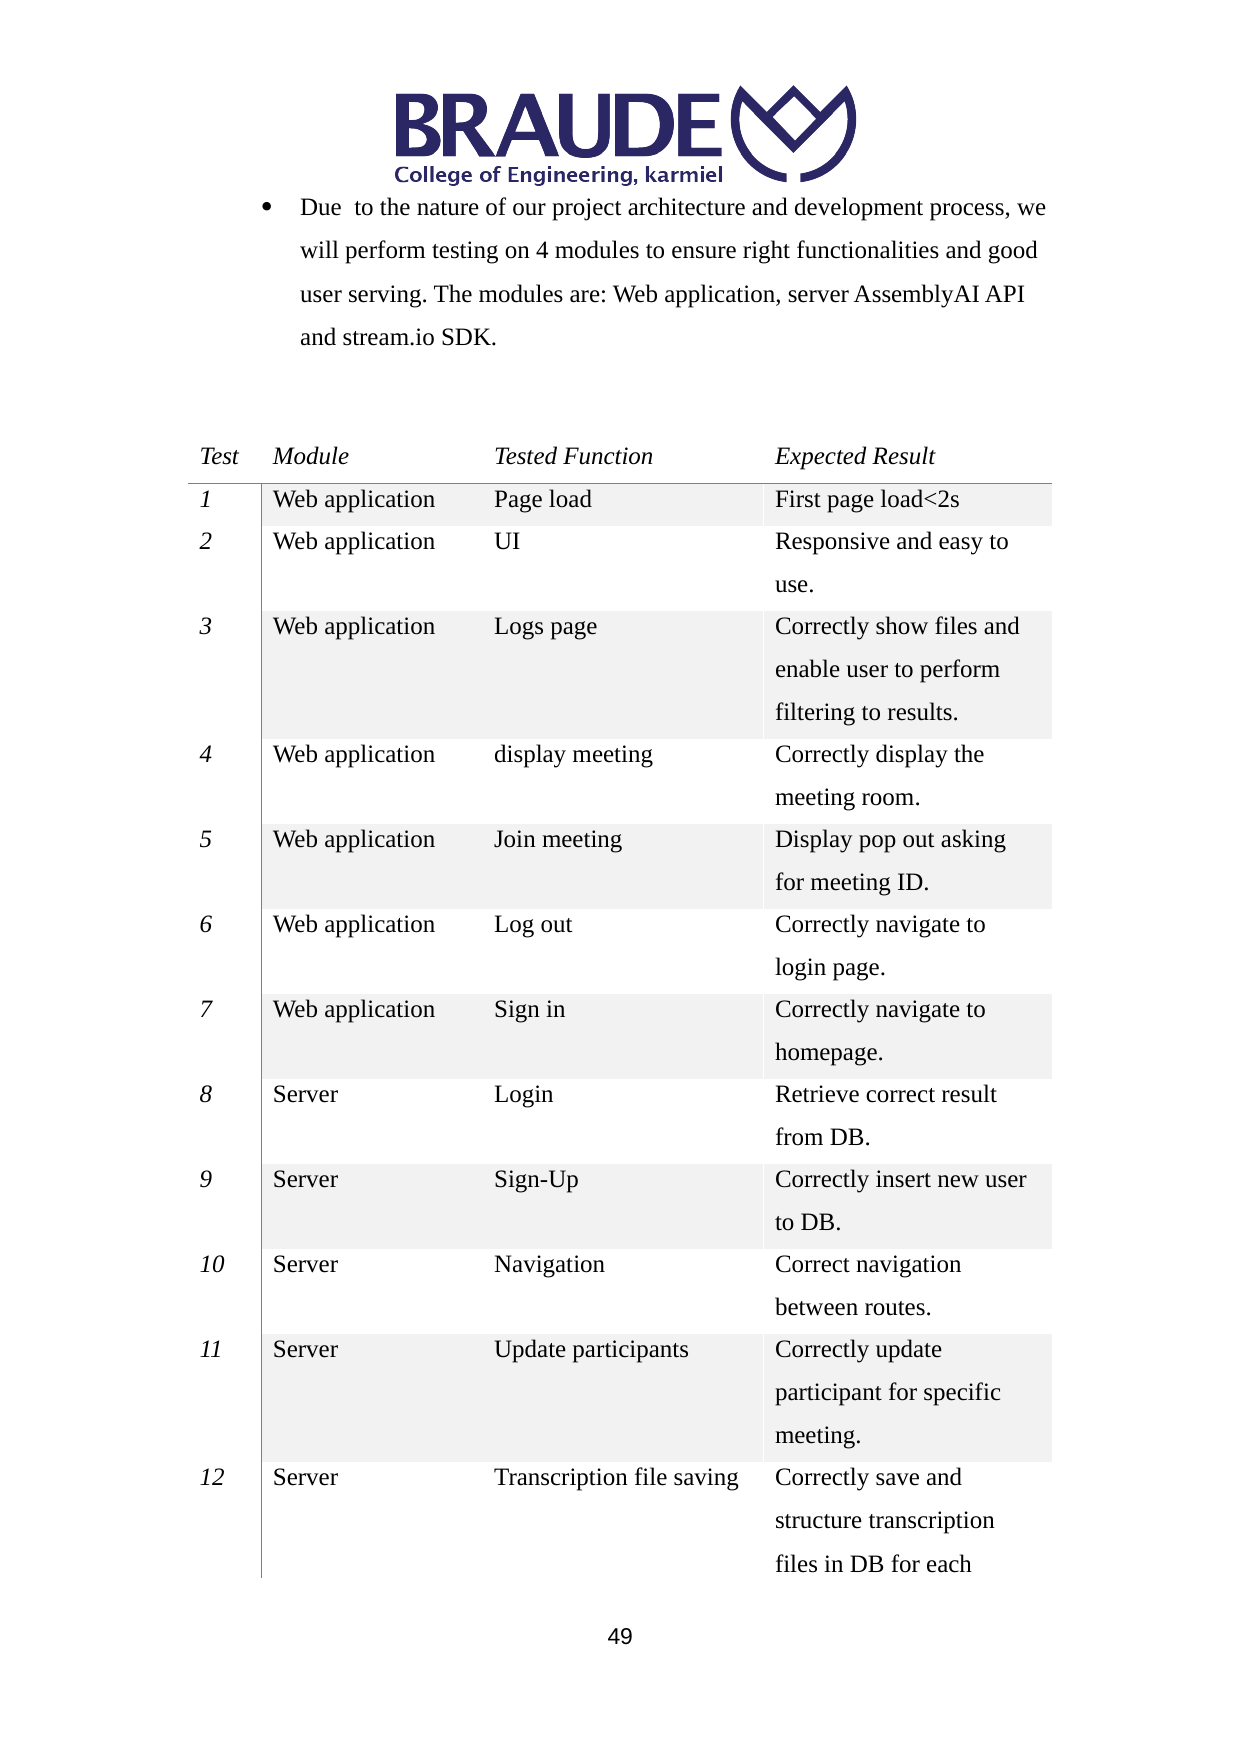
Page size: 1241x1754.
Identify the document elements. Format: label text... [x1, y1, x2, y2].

table_cell Server [262, 1164, 483, 1249]
table_cell display meeting [483, 739, 763, 824]
table_cell Transcription file saving [483, 1463, 763, 1577]
table_header Test [188, 441, 261, 483]
table_header Module [261, 441, 483, 483]
table_cell Server [262, 1249, 483, 1334]
table_cell Navigation [483, 1249, 763, 1334]
table_cell Display pop out asking for meeting ID. [764, 824, 1052, 909]
table_cell 2 [188, 526, 261, 611]
table_cell Web application [262, 484, 483, 526]
table_cell 7 [188, 994, 261, 1079]
table_cell Log out [483, 909, 763, 994]
table_cell 4 [188, 739, 261, 824]
table_cell Correctly insert new user to DB. [764, 1164, 1052, 1249]
table_header Tested Function [483, 441, 763, 483]
table_cell 12 [188, 1463, 261, 1577]
table_cell Sign in [483, 994, 763, 1079]
table_cell Update participants [483, 1334, 763, 1462]
table_cell Server [262, 1334, 483, 1462]
table_cell 5 [188, 824, 261, 909]
table_cell 6 [188, 909, 261, 994]
table_cell Login [483, 1079, 763, 1164]
table_cell 10 [188, 1249, 261, 1334]
table_cell Correctly display the meeting room. [764, 739, 1052, 824]
list Due to the nature of our project architecture and development process, we will perform testing on 4 modules to ensure right functionalities and good user serving. The modules are: Web application, server AssemblyAI API and stream.io SDK. [262, 192, 1053, 351]
table_cell Correctly navigate to login page. [764, 909, 1052, 994]
table_cell Join meeting [483, 824, 763, 909]
table_cell Correctly navigate to homepage. [764, 994, 1052, 1079]
table_cell Web application [262, 824, 483, 909]
table_header Expected Result [764, 441, 1052, 483]
table_cell Correctly update participant for specific meeting. [764, 1334, 1052, 1462]
table_cell Correctly show files and enable user to perform filtering to results. [764, 611, 1052, 739]
table_cell Server [262, 1463, 483, 1577]
table_cell Web application [262, 909, 483, 994]
table_cell Web application [262, 739, 483, 824]
table_cell 9 [188, 1164, 261, 1249]
table_cell Sign-Up [483, 1164, 763, 1249]
table_cell Web application [262, 526, 483, 611]
table_cell Page load [483, 484, 763, 526]
table_cell Web application [262, 611, 483, 739]
table_cell Retrieve correct result from DB. [764, 1079, 1052, 1164]
table_cell Web application [262, 994, 483, 1079]
table_cell Responsive and easy to use. [764, 526, 1052, 611]
table_cell 3 [188, 611, 261, 739]
table_cell Logs page [483, 611, 763, 739]
table_cell 11 [188, 1334, 261, 1462]
table_cell Correct navigation between routes. [764, 1249, 1052, 1334]
table_cell First page load<2s [764, 484, 1052, 526]
table_cell Correctly save and structure transcription files in DB for each participant. [764, 1463, 1052, 1577]
table_cell UI [483, 526, 763, 611]
picture [369, 73, 871, 193]
table_cell 1 [188, 484, 261, 526]
table_cell 8 [188, 1079, 261, 1164]
table_cell Server [262, 1079, 483, 1164]
